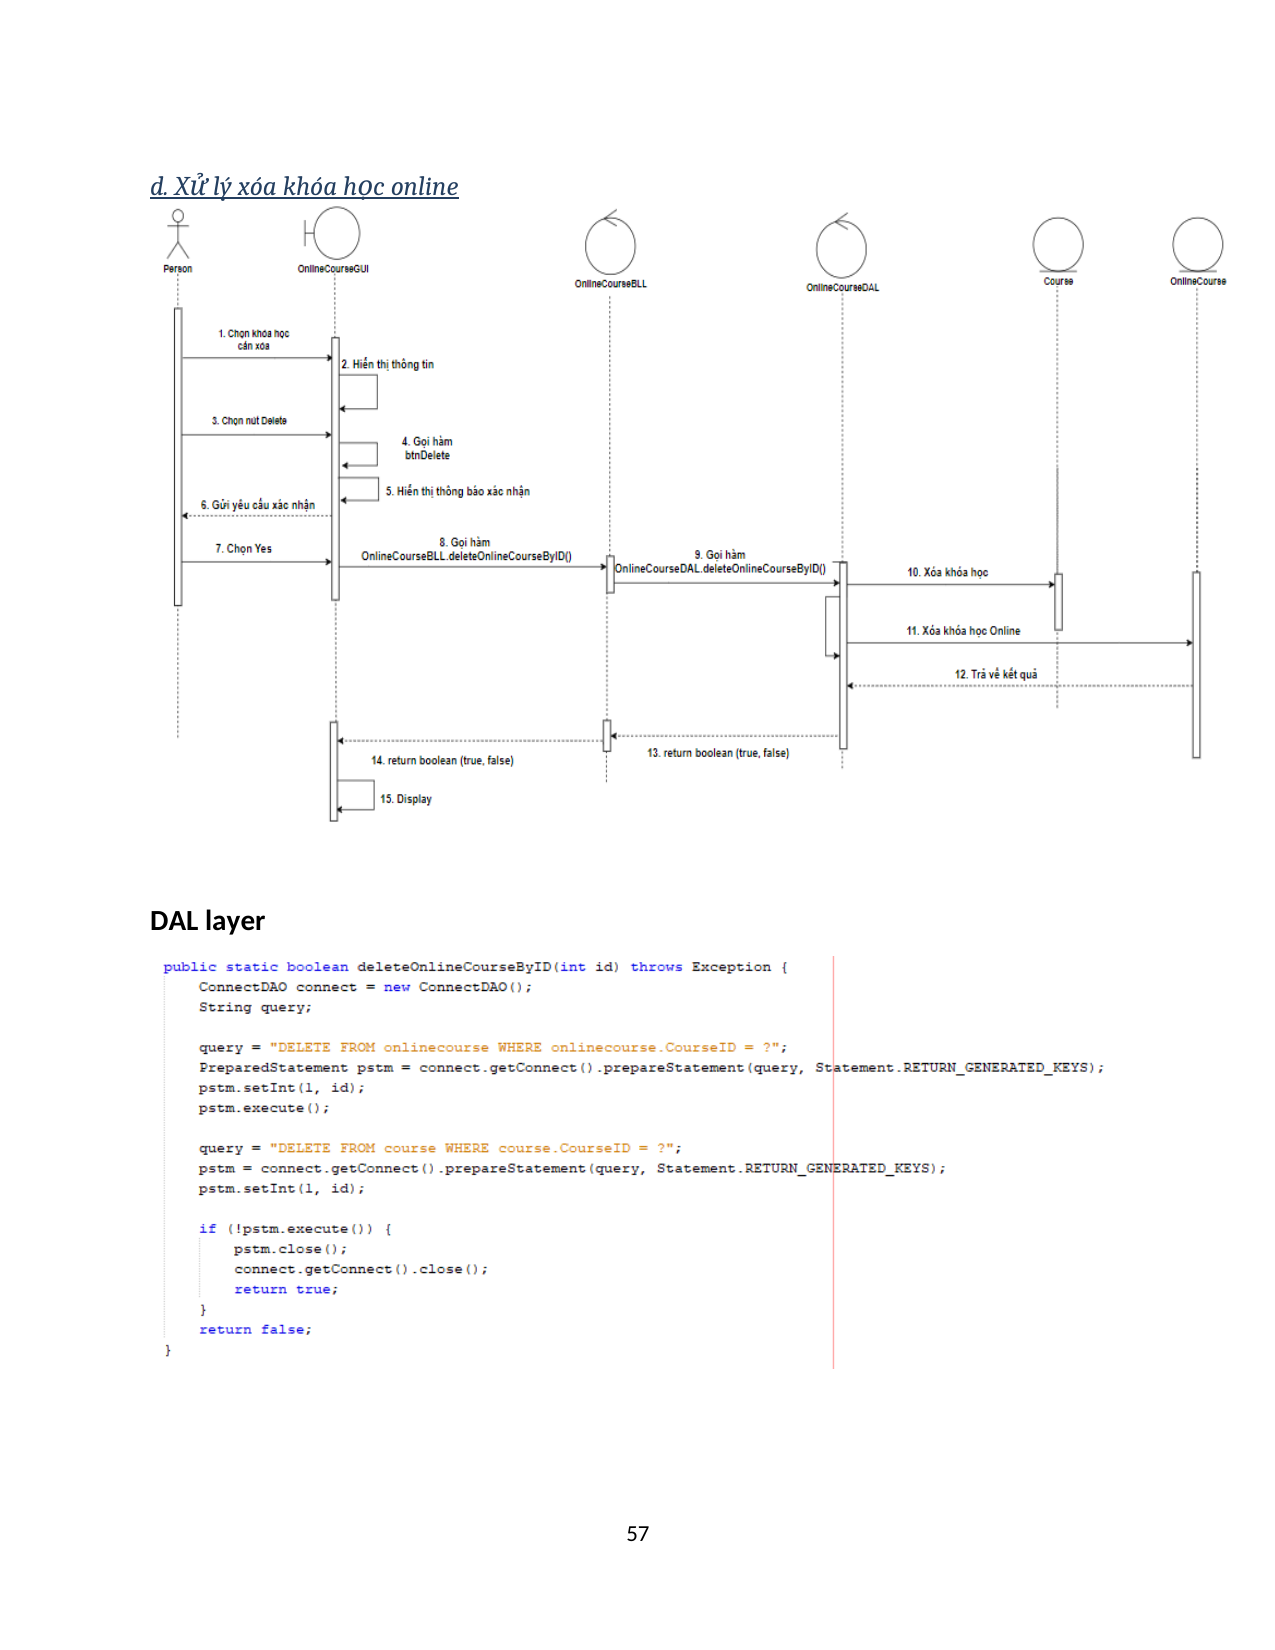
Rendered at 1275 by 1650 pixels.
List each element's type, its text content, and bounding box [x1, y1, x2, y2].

subtitle d. Xử lý xóa khóa học online [150, 171, 1125, 202]
picture [150, 204, 1255, 828]
picture [150, 956, 1125, 1369]
text DAL layer [150, 902, 1125, 937]
